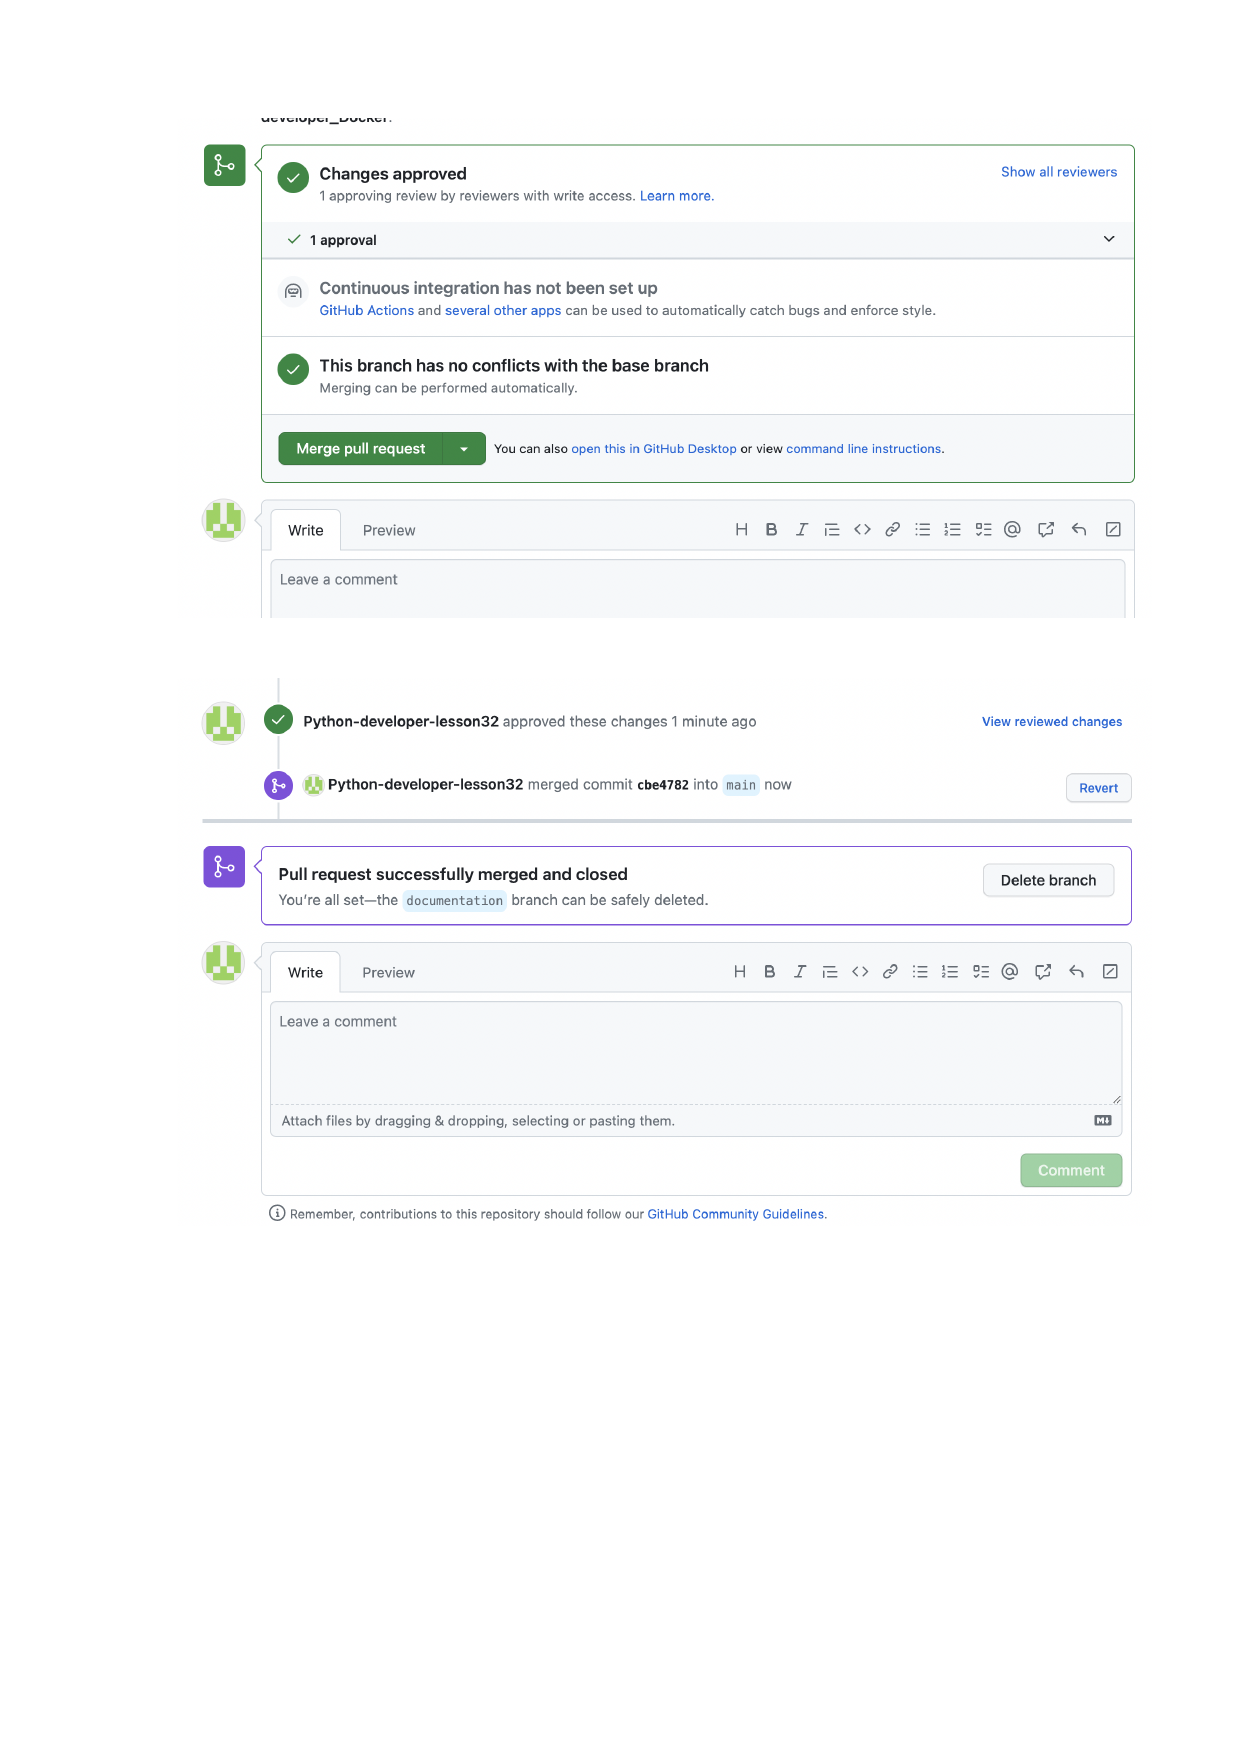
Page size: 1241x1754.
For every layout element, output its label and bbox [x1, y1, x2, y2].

picture [177, 118, 1152, 618]
picture [177, 678, 1152, 1226]
